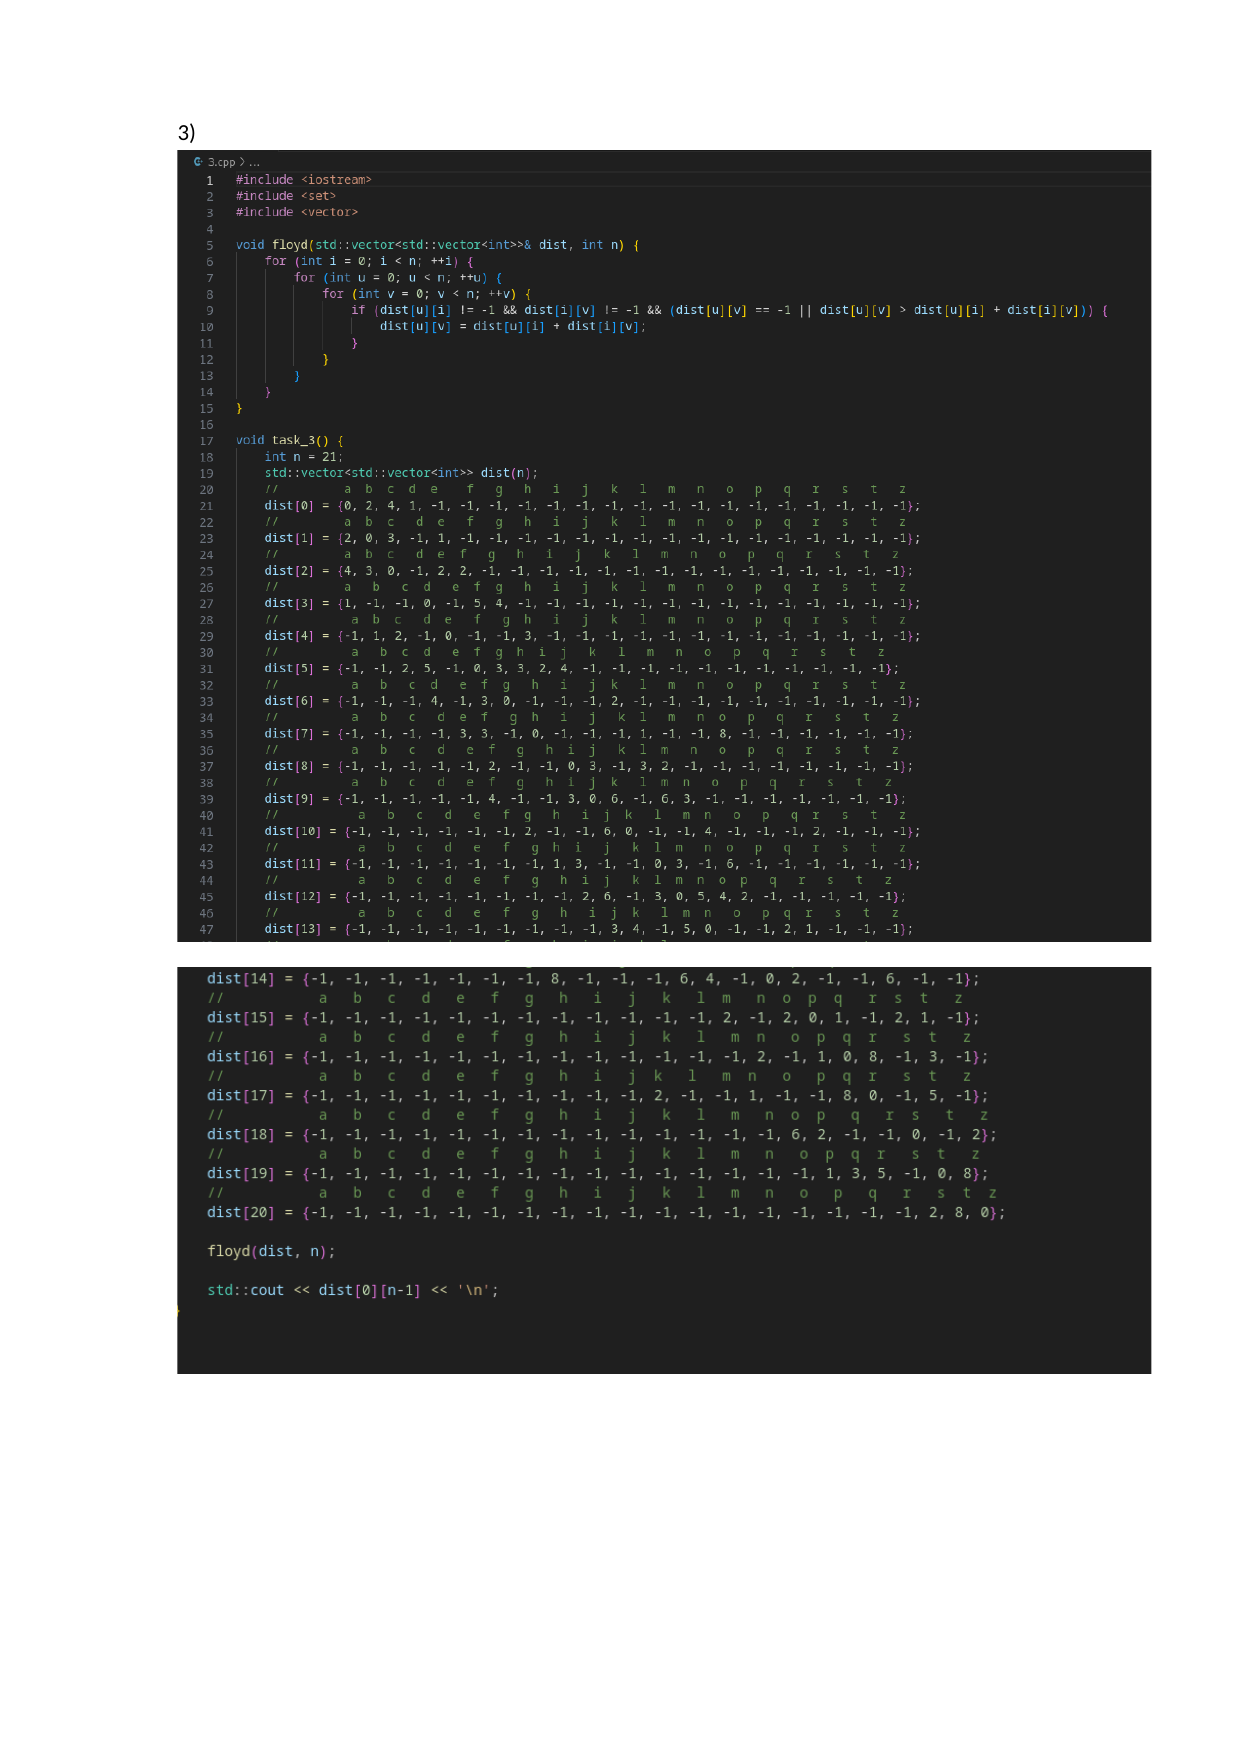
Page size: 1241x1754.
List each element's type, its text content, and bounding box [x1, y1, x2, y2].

picture [177, 150, 1152, 942]
picture [177, 967, 1152, 1374]
text 3) [177, 118, 1152, 150]
